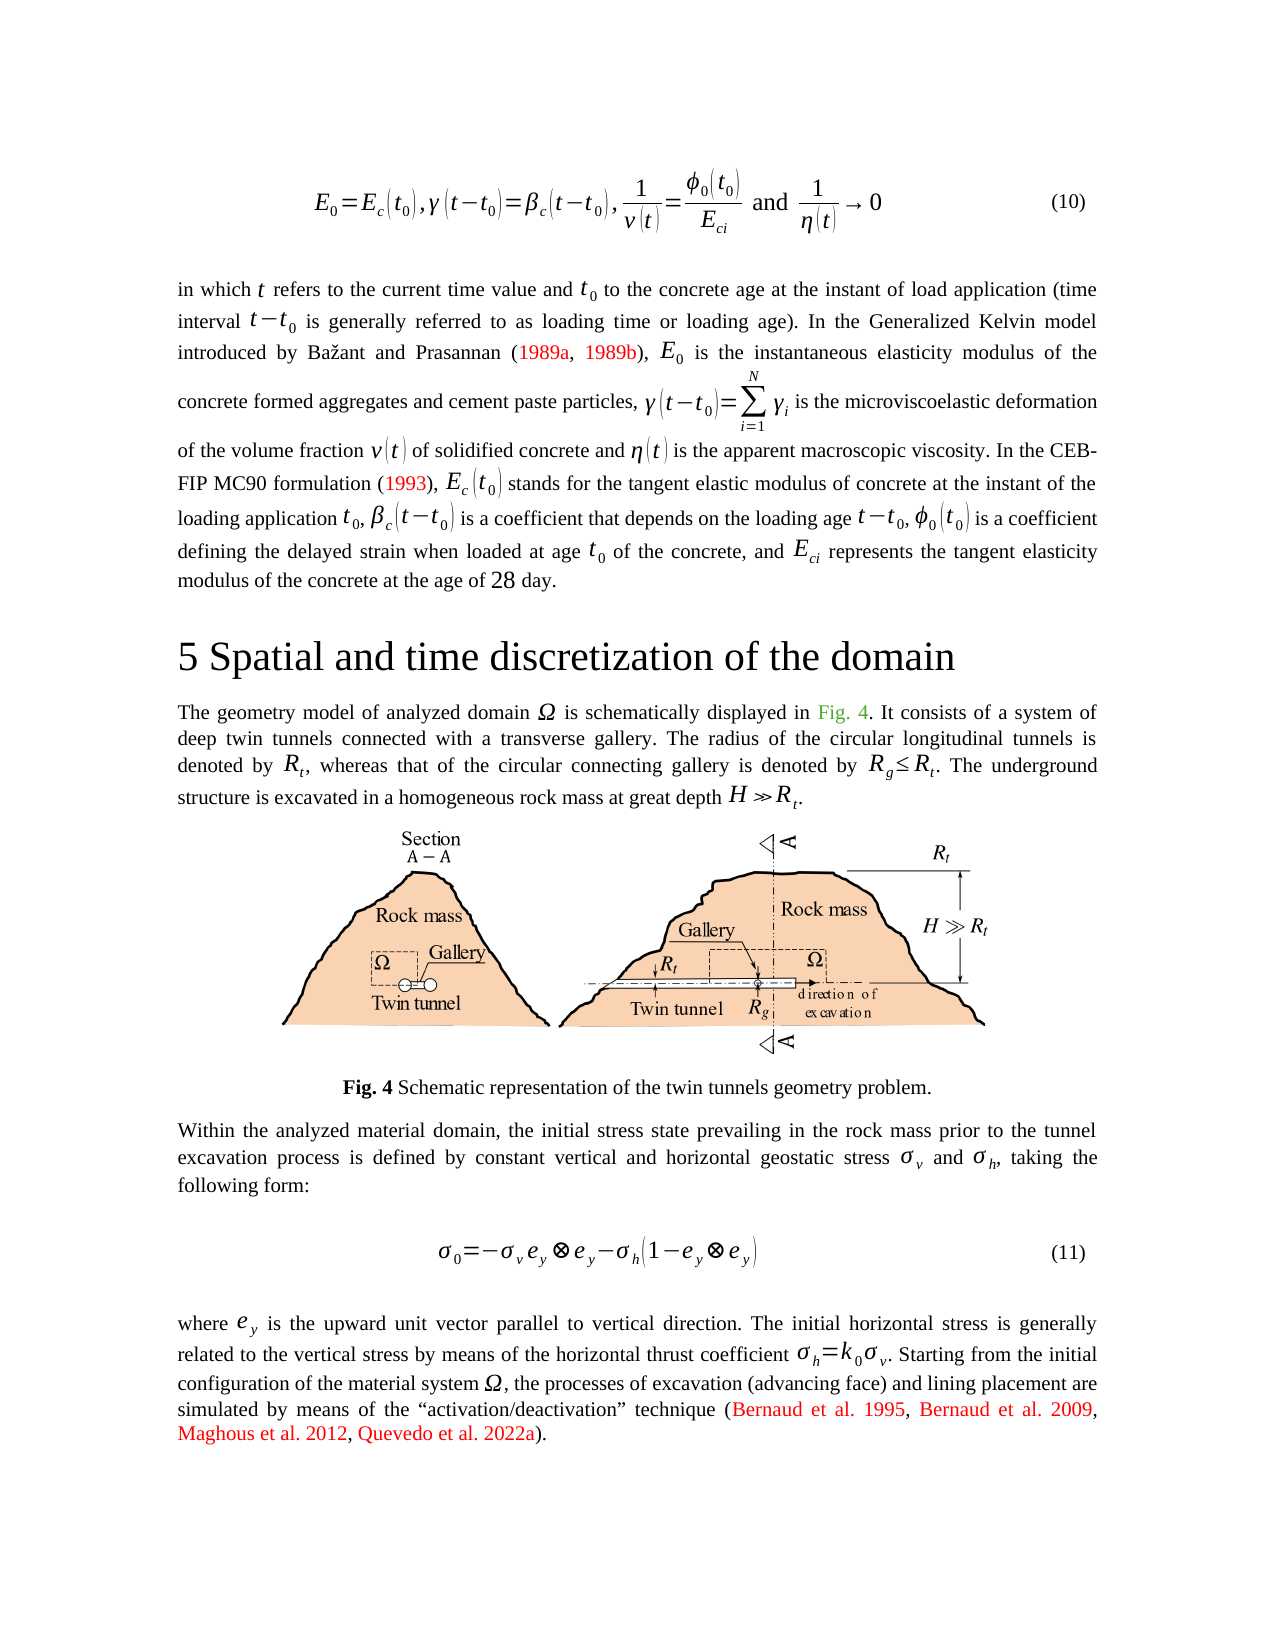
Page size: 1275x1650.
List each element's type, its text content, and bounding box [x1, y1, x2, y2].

text where is the upward unit vector parallel to vertical direction. The initial horizontal stress is generally related to the vertical stress by means of the horizontal thrust coefficient . Starting from the initial configuration of the material system , the processes of excavation (advancing face) and lining placement are simulated by means of the “activation/deactivation” technique (Bernaud et al. 1995, Bernaud et al. 2009, Maghous et al. 2012, Quevedo et al. 2022a). [177, 1307, 1098, 1445]
table_header (11) [1018, 1216, 1097, 1288]
table_header (10) [1018, 148, 1097, 255]
text in which refers to the current time value and to the concrete age at the instant of load application (time interval is generally referred to as loading time or loading age). In the Generalized Kelvin model introduced by Bažant and Prasannan (1989a, 1989b), is the instantaneous elasticity modulus of the concrete formed aggregates and cement paste particles, is the microviscoelastic deformation of the volume fraction of solidified concrete and is the apparent macroscopic viscosity. In the CEB-FIP MC90 formulation (1993), stands for the tangent elastic modulus of concrete at the instant of the loading application , is a coefficient that depends on the loading age , is a coefficient defining the delayed strain when loaded at age of the concrete, and represents the tangent elasticity modulus of the concrete at the age of day. [177, 274, 1098, 594]
table_header [177, 1216, 1018, 1288]
subtitle 5 Spatial and time discretization of the domain [177, 631, 1098, 679]
text Fig. 4 Schematic representation of the twin tunnels geometry problem. [177, 1075, 1098, 1099]
picture [280, 831, 995, 1054]
text The geometry model of analyzed domain is schematically displayed in Fig. 4. It consists of a system of deep twin tunnels connected with a transverse gallery. The radius of the circular longitudinal tunnels is denoted by , whereas that of the circular connecting gallery is denoted by . The underground structure is excavated in a homogeneous rock mass at great depth . [177, 698, 1098, 812]
text Within the analyzed material domain, the initial stress state prevailing in the rock mass prior to the tunnel excavation process is defined by constant vertical and horizontal geostatic stress and , taking the following form: [177, 1118, 1098, 1197]
table_header [177, 148, 1018, 255]
